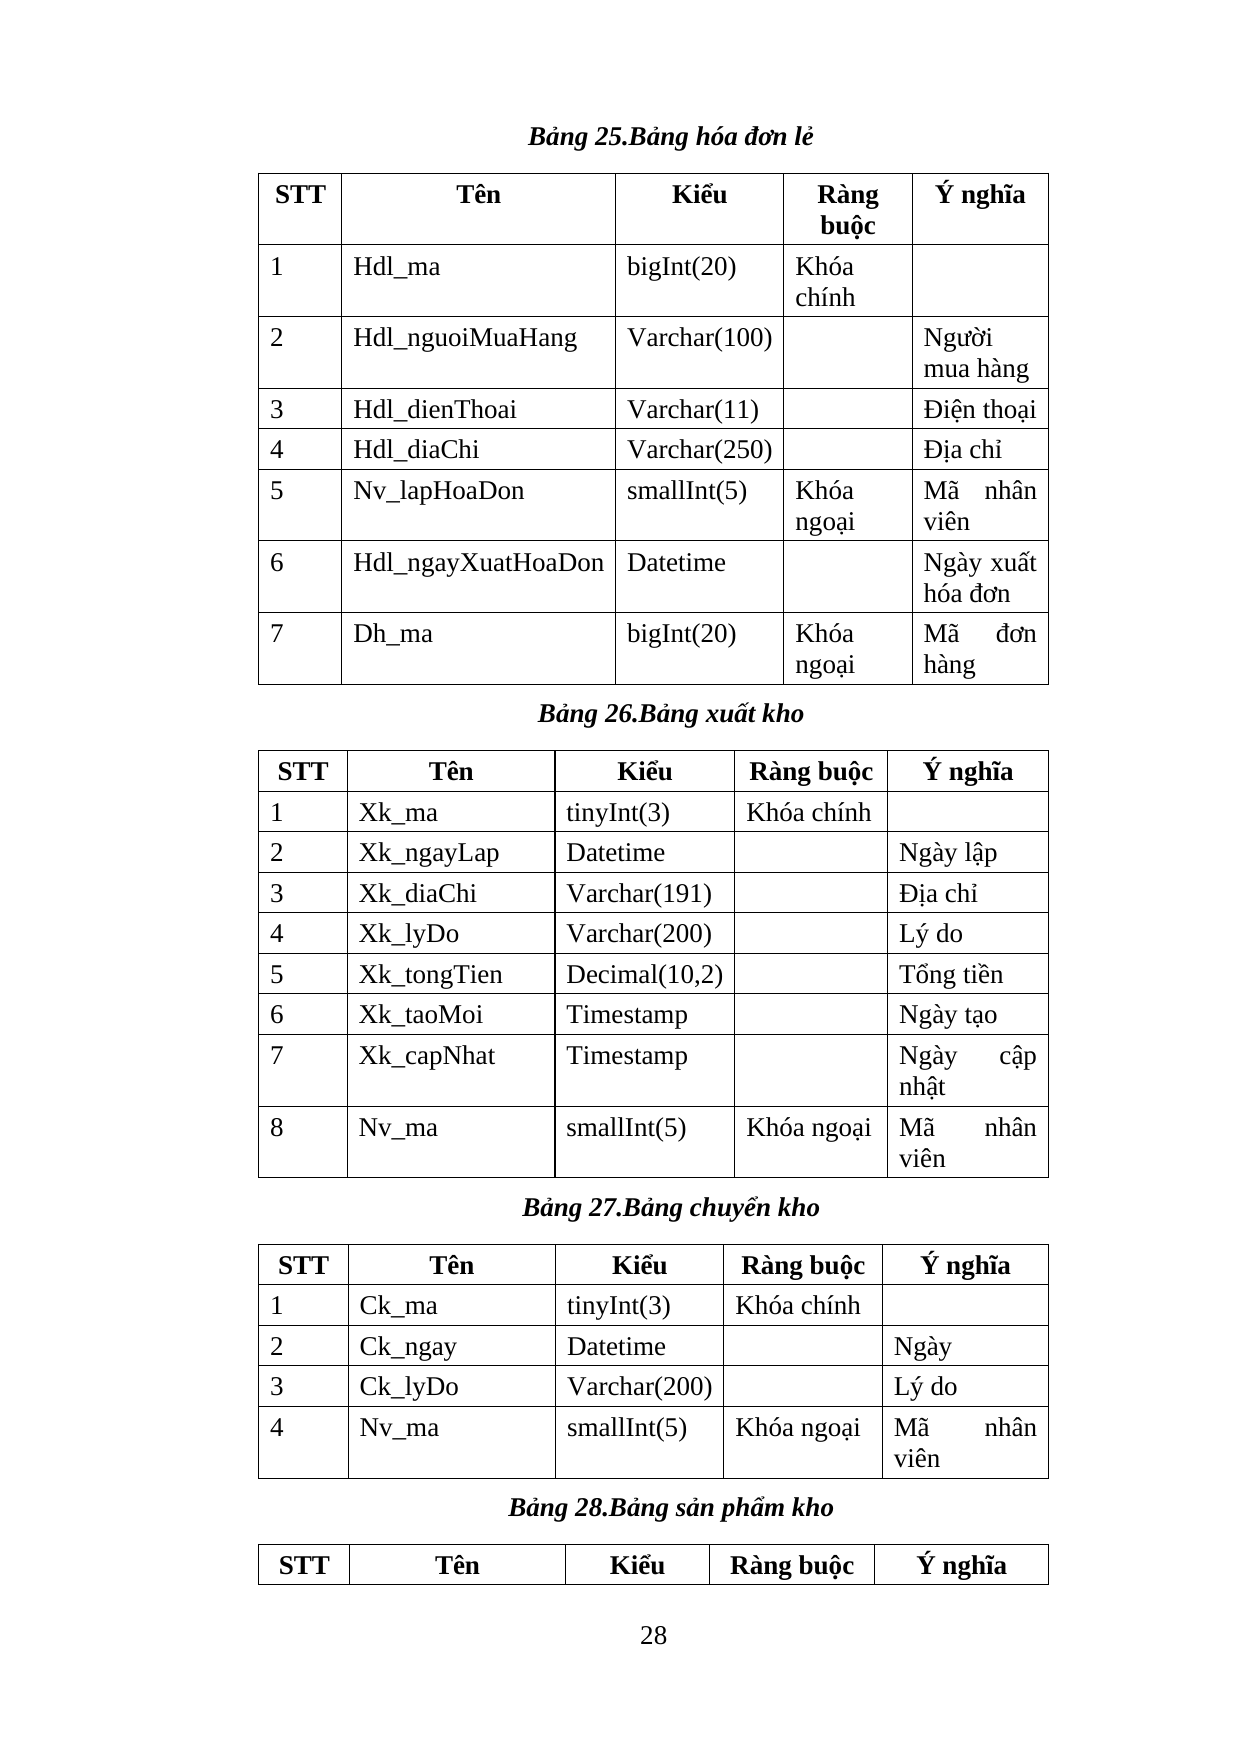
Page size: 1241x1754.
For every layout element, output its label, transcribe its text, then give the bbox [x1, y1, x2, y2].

table_cell Varchar(11) [616, 389, 783, 428]
table_cell Khóa chính [724, 1285, 882, 1325]
table_cell 5 [259, 470, 341, 540]
table_cell Khóa ngoại [724, 1407, 882, 1477]
table_cell Mã đơn hàng [913, 613, 1048, 684]
table_header Ý nghĩa [913, 174, 1048, 244]
table_cell Ngày cập nhật [888, 1035, 1048, 1106]
text Bảng 28.Bảng sản phẩm kho [185, 1491, 1122, 1522]
text Bảng 27.Bảng chuyển kho [185, 1191, 1122, 1222]
table_cell Ngày [883, 1326, 1048, 1365]
table_cell Hdl_diaChi [342, 429, 615, 469]
table_cell [735, 954, 887, 993]
table_cell Điện thoại [913, 389, 1048, 428]
table_cell Hdl_ma [342, 245, 615, 316]
table_cell smallInt(5) [556, 1407, 723, 1477]
table_cell smallInt(5) [616, 470, 783, 540]
table_cell Timestamp [556, 994, 734, 1034]
table_cell Timestamp [556, 1035, 734, 1106]
table_cell Ngày lập [888, 832, 1048, 872]
table_header STT [259, 751, 347, 791]
table_cell tinyInt(3) [556, 1285, 723, 1325]
table_cell [735, 832, 887, 872]
table_cell Mã nhân viên [913, 470, 1048, 540]
table_header Tên [348, 751, 554, 791]
table_cell Dh_ma [342, 613, 615, 684]
table_cell 5 [259, 954, 347, 993]
table_cell [784, 429, 912, 469]
table_cell Khóa ngoại [784, 613, 912, 684]
table_cell Nv_ma [348, 1107, 554, 1177]
table_cell [784, 541, 912, 612]
table_header Ý nghĩa [883, 1245, 1048, 1284]
table_header STT [259, 1545, 349, 1584]
table_cell Xk_taoMoi [348, 994, 554, 1034]
table_cell [913, 245, 1048, 316]
table_cell Varchar(250) [616, 429, 783, 469]
table_cell Nv_ma [349, 1407, 555, 1477]
table_cell 3 [259, 1366, 348, 1406]
table_cell Hdl_ngayXuatHoaDon [342, 541, 615, 612]
table_cell [735, 873, 887, 912]
table_cell bigInt(20) [616, 613, 783, 684]
table_cell Lý do [888, 913, 1048, 953]
table_cell Xk_diaChi [348, 873, 554, 912]
table_cell [724, 1366, 882, 1406]
table_cell Lý do [883, 1366, 1048, 1406]
table_cell 1 [259, 245, 341, 316]
table_cell 6 [259, 994, 347, 1034]
table_cell Mã nhân viên [883, 1407, 1048, 1477]
table_cell Khóa chính [784, 245, 912, 316]
table_cell Xk_capNhat [348, 1035, 554, 1106]
table_header Ràng buộc [735, 751, 887, 791]
table_header Kiểu [556, 1245, 723, 1284]
table_cell [735, 994, 887, 1034]
table_cell Khóa ngoại [784, 470, 912, 540]
table_header Ràng buộc [784, 174, 912, 244]
table_header Kiểu [566, 1545, 709, 1584]
table_cell Ck_ma [349, 1285, 555, 1325]
table_cell 2 [259, 317, 341, 388]
table_header STT [259, 174, 341, 244]
table_cell 3 [259, 389, 341, 428]
text Bảng 26.Bảng xuất kho [185, 697, 1122, 728]
table_cell Xk_ngayLap [348, 832, 554, 872]
table_cell 1 [259, 792, 347, 831]
table_cell 2 [259, 1326, 348, 1365]
table_cell Decimal(10,2) [556, 954, 734, 993]
table_cell Hdl_nguoiMuaHang [342, 317, 615, 388]
table_cell 1 [259, 1285, 348, 1325]
table_cell Xk_lyDo [348, 913, 554, 953]
table_cell [784, 317, 912, 388]
table_cell Địa chỉ [913, 429, 1048, 469]
table_header Tên [350, 1545, 565, 1584]
table_cell Ngày tạo [888, 994, 1048, 1034]
table_cell Tổng tiền [888, 954, 1048, 993]
table_header Ràng buộc [710, 1545, 874, 1584]
table_cell [724, 1326, 882, 1365]
table_cell Xk_tongTien [348, 954, 554, 993]
table_cell Ngày xuất hóa đơn [913, 541, 1048, 612]
table_cell Ck_lyDo [349, 1366, 555, 1406]
table_cell Người mua hàng [913, 317, 1048, 388]
table_cell 6 [259, 541, 341, 612]
table_cell [735, 913, 887, 953]
table_cell 2 [259, 832, 347, 872]
table_cell Varchar(200) [556, 1366, 723, 1406]
table_cell Varchar(191) [556, 873, 734, 912]
table_cell 4 [259, 429, 341, 469]
table_cell Ck_ngay [349, 1326, 555, 1365]
table_header Ý nghĩa [888, 751, 1048, 791]
table_cell Xk_ma [348, 792, 554, 831]
table_cell [784, 389, 912, 428]
table_cell Varchar(100) [616, 317, 783, 388]
table_header Tên [342, 174, 615, 244]
table_cell Mã nhân viên [888, 1107, 1048, 1177]
table_cell Hdl_dienThoai [342, 389, 615, 428]
table_cell smallInt(5) [556, 1107, 734, 1177]
table_cell [735, 1035, 887, 1106]
table_cell Khóa chính [735, 792, 887, 831]
table_cell Datetime [616, 541, 783, 612]
table_cell 7 [259, 613, 341, 684]
table_header Ràng buộc [724, 1245, 882, 1284]
table_cell 3 [259, 873, 347, 912]
table_cell 8 [259, 1107, 347, 1177]
table_cell bigInt(20) [616, 245, 783, 316]
table_header Kiểu [556, 751, 734, 791]
table_cell [888, 792, 1048, 831]
table_header Ý nghĩa [875, 1545, 1048, 1584]
text Bảng 25.Bảng hóa đơn lẻ [185, 120, 1122, 151]
table_cell 4 [259, 913, 347, 953]
table_cell tinyInt(3) [556, 792, 734, 831]
table_cell Varchar(200) [556, 913, 734, 953]
table_header Kiểu [616, 174, 783, 244]
table_cell 4 [259, 1407, 348, 1477]
table_header Tên [349, 1245, 555, 1284]
table_cell Nv_lapHoaDon [342, 470, 615, 540]
table_cell Datetime [556, 1326, 723, 1365]
table_cell 7 [259, 1035, 347, 1106]
table_cell Khóa ngoại [735, 1107, 887, 1177]
table_cell [883, 1285, 1048, 1325]
table_cell Datetime [556, 832, 734, 872]
table_cell Địa chỉ [888, 873, 1048, 912]
table_header STT [259, 1245, 348, 1284]
